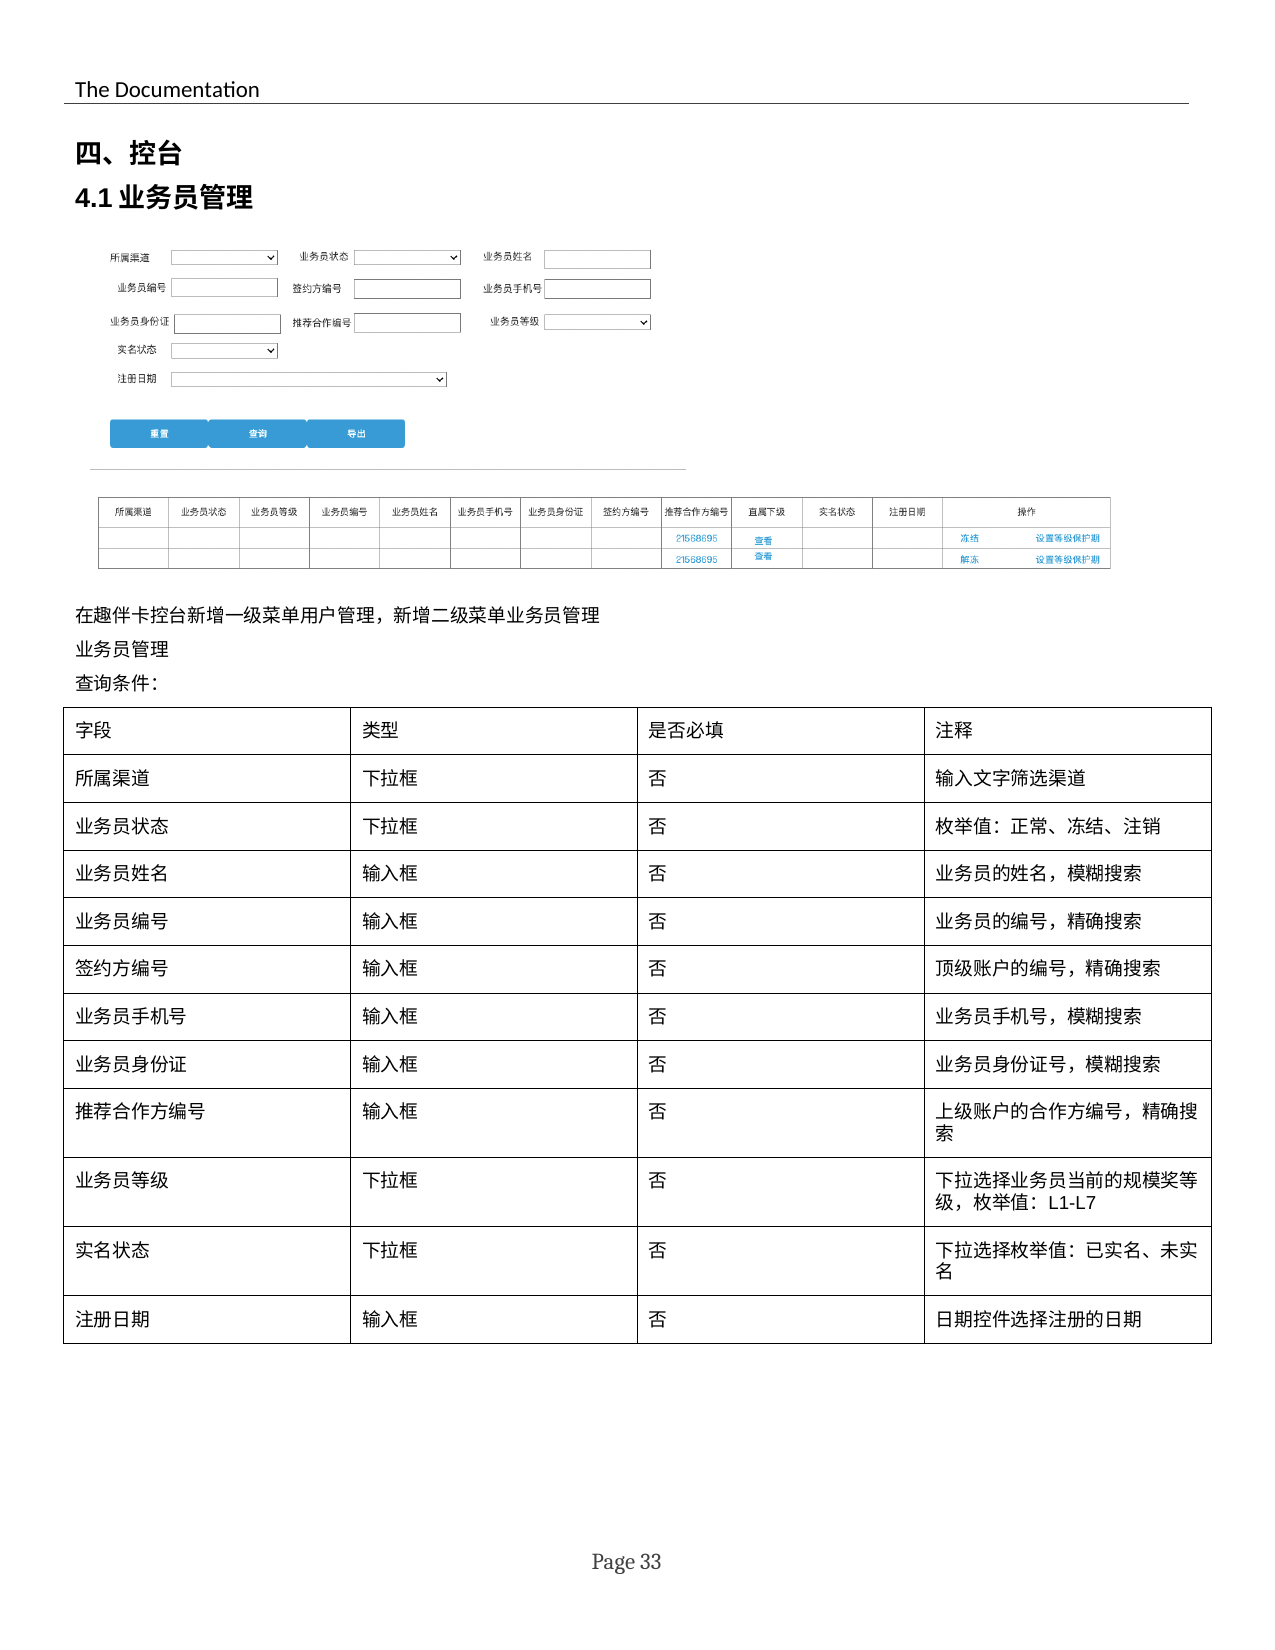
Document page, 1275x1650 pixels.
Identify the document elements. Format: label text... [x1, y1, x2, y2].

table_cell 输入框 [351, 851, 637, 897]
table_cell 所属渠道 [64, 755, 350, 802]
table_cell 业务员状态 [64, 803, 350, 849]
table_cell 输入框 [351, 898, 637, 945]
table_header 字段 [64, 708, 350, 754]
table_cell 否 [638, 1158, 924, 1226]
table_cell 注册日期 [64, 1296, 350, 1343]
table_cell 业务员姓名 [64, 851, 350, 897]
table_cell 签约方编号 [64, 946, 350, 992]
table_cell 实名状态 [64, 1227, 350, 1295]
table_cell 下拉框 [351, 1158, 637, 1226]
table_cell 输入框 [351, 994, 637, 1040]
table_cell 业务员的编号，精确搜索 [925, 898, 1211, 945]
table_cell 输入框 [351, 1296, 637, 1343]
table_cell 枚举值：正常、冻结、注销 [925, 803, 1211, 849]
table_cell 业务员手机号 [64, 994, 350, 1040]
table_cell 输入框 [351, 946, 637, 992]
table_cell 否 [638, 803, 924, 849]
table_cell 业务员等级 [64, 1158, 350, 1226]
list 控台 [75, 138, 1200, 169]
list 查询条件： [75, 673, 1200, 694]
table_cell 否 [638, 1089, 924, 1157]
table_cell 下拉选择枚举值：已实名、未实名 [925, 1227, 1211, 1295]
table_header 是否必填 [638, 708, 924, 754]
table_cell 输入框 [351, 1041, 637, 1088]
table_cell 否 [638, 755, 924, 802]
list 4.1业务员管理 [75, 182, 1200, 213]
table_cell 业务员身份证 [64, 1041, 350, 1088]
table_cell 下拉框 [351, 755, 637, 802]
list 在趣伴卡控台新增一级菜单用户管理，新增二级菜单业务员管理 [75, 604, 1200, 626]
table_cell 业务员编号 [64, 898, 350, 945]
table_header 类型 [351, 708, 637, 754]
list 业务员管理 [75, 639, 1200, 660]
table_cell 下拉选择业务员当前的规模奖等级，枚举值：L1-L7 [925, 1158, 1211, 1226]
table_cell 推荐合作方编号 [64, 1089, 350, 1157]
table_cell 上级账户的合作方编号，精确搜索 [925, 1089, 1211, 1157]
picture [75, 225, 1136, 592]
table_cell 业务员身份证号，模糊搜索 [925, 1041, 1211, 1088]
table_cell 下拉框 [351, 803, 637, 849]
table_cell 输入框 [351, 1089, 637, 1157]
table_cell 否 [638, 1296, 924, 1343]
table_cell 下拉框 [351, 1227, 637, 1295]
table_cell 否 [638, 851, 924, 897]
table_cell 否 [638, 946, 924, 992]
table_cell 日期控件选择注册的日期 [925, 1296, 1211, 1343]
table_cell 输入文字筛选渠道 [925, 755, 1211, 802]
table_cell 否 [638, 898, 924, 945]
table_cell 顶级账户的编号，精确搜索 [925, 946, 1211, 992]
table_cell 业务员的姓名，模糊搜索 [925, 851, 1211, 897]
table_cell 否 [638, 1041, 924, 1088]
table_header 注释 [925, 708, 1211, 754]
table_cell 否 [638, 1227, 924, 1295]
table_cell 业务员手机号，模糊搜索 [925, 994, 1211, 1040]
table_cell 否 [638, 994, 924, 1040]
